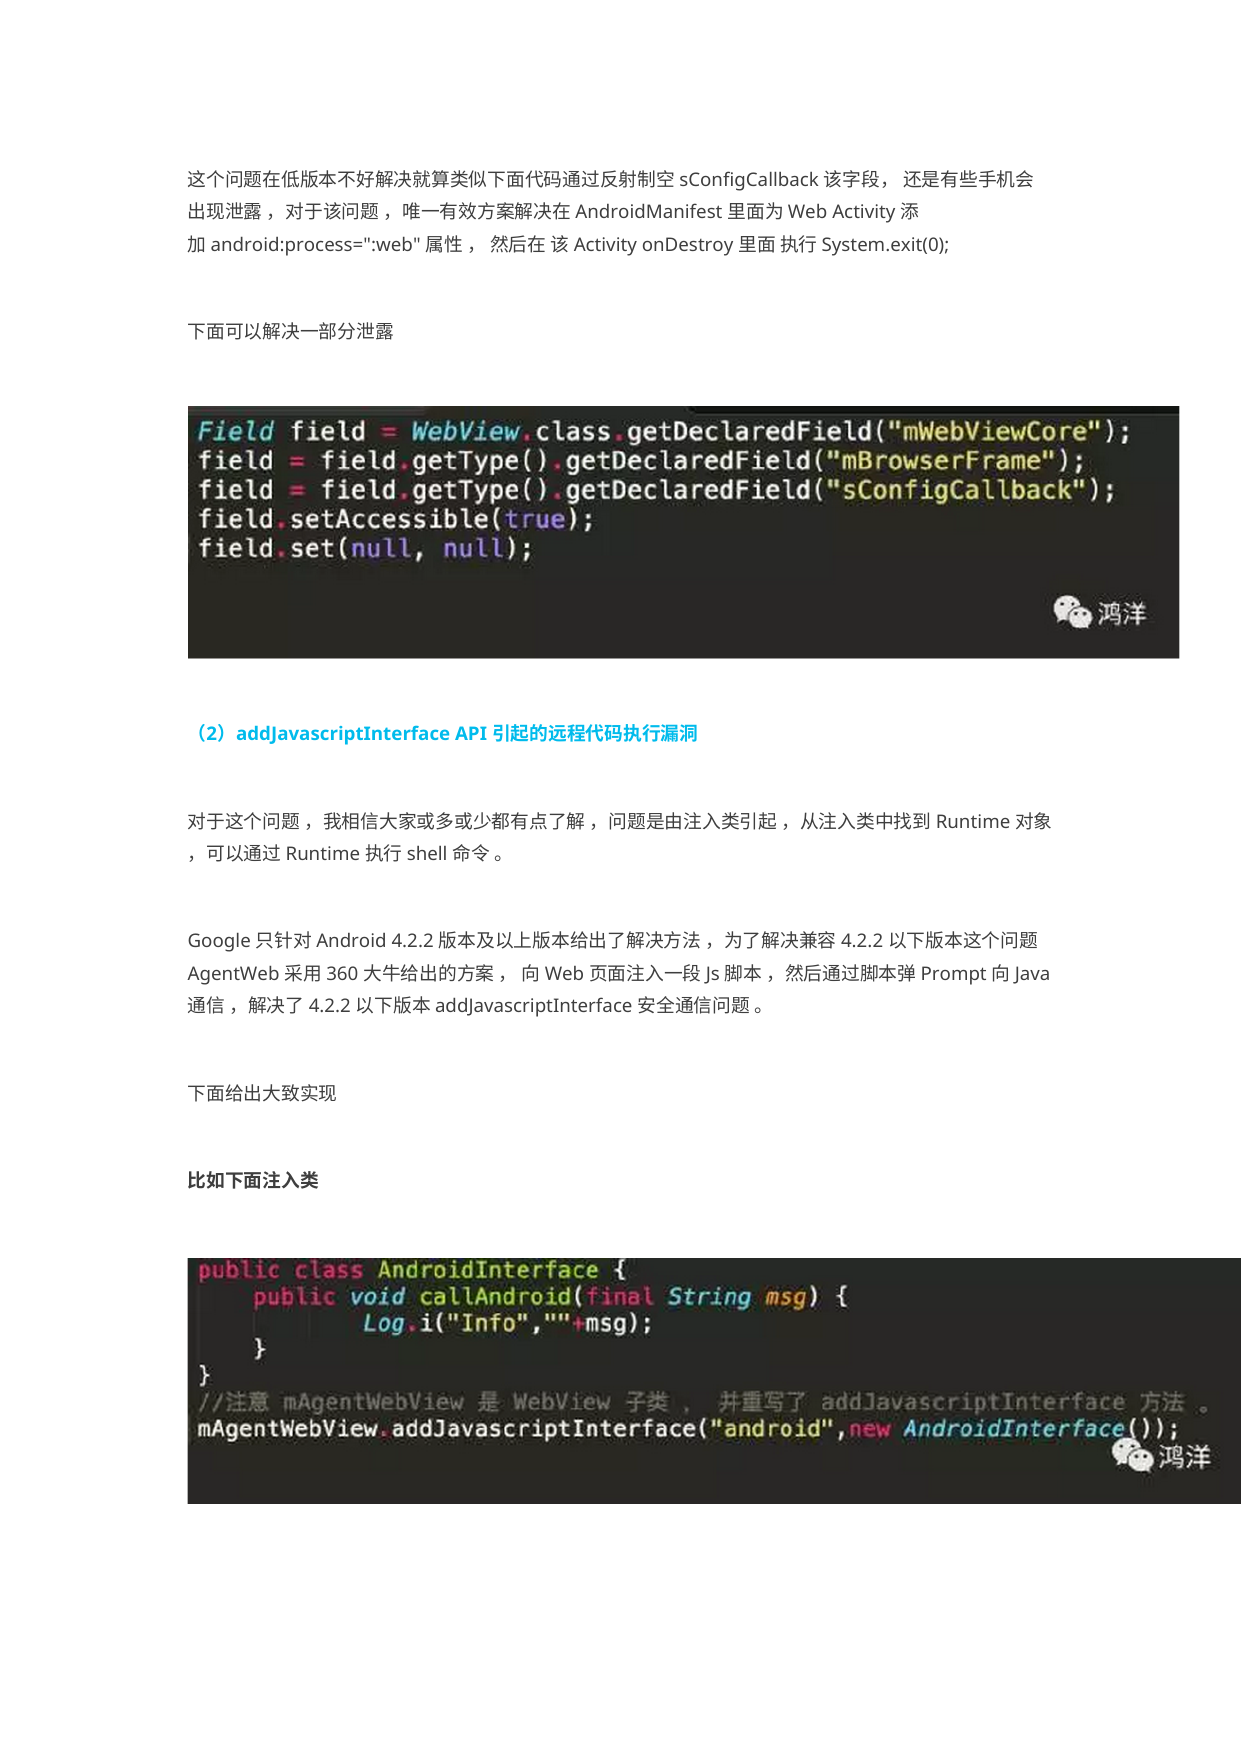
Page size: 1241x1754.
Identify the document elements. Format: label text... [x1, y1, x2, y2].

picture [187, 404, 1180, 659]
text 这个问题在低版本不好解决就算类似下面代码通过反射制空 sConfigCallback 该字段， 还是有些手机会出现泄露 ，对于该问题 ，唯一有效方案解决在 AndroidManifest 里面为 Web Activity 添加 android:process=":web" 属性 ， 然后在 该 Activity onDestroy 里面 执行 System.exit(0); [187, 162, 1053, 259]
text 下面给出大致实现 [187, 1076, 1053, 1108]
text Google 只针对 Android 4.2.2 版本及以上版本给出了解决方法 ，为了解决兼容 4.2.2 以下版本这个问题 AgentWeb 采用 360 大牛给出的方案 ， 向 Web 页面注入一段 Js 脚本 ，然后通过脚本弹 Prompt 向 Java 通信 ，解决了 4.2.2 以下版本 addJavascriptInterface 安全通信问题 。 [187, 923, 1053, 1021]
subtitle 比如下面注入类 [187, 1163, 1053, 1196]
picture [187, 1257, 1241, 1504]
subtitle （2）addJavascriptInterface API 引起的远程代码执行漏洞 [187, 716, 1053, 749]
text 对于这个问题 ，我相信大家或多或少都有点了解 ，问题是由注入类引起 ，从注入类中找到 Runtime 对象 ，可以通过 Runtime 执行 shell 命令 。 [187, 804, 1053, 869]
text 下面可以解决一部分泄露 [187, 314, 1053, 347]
